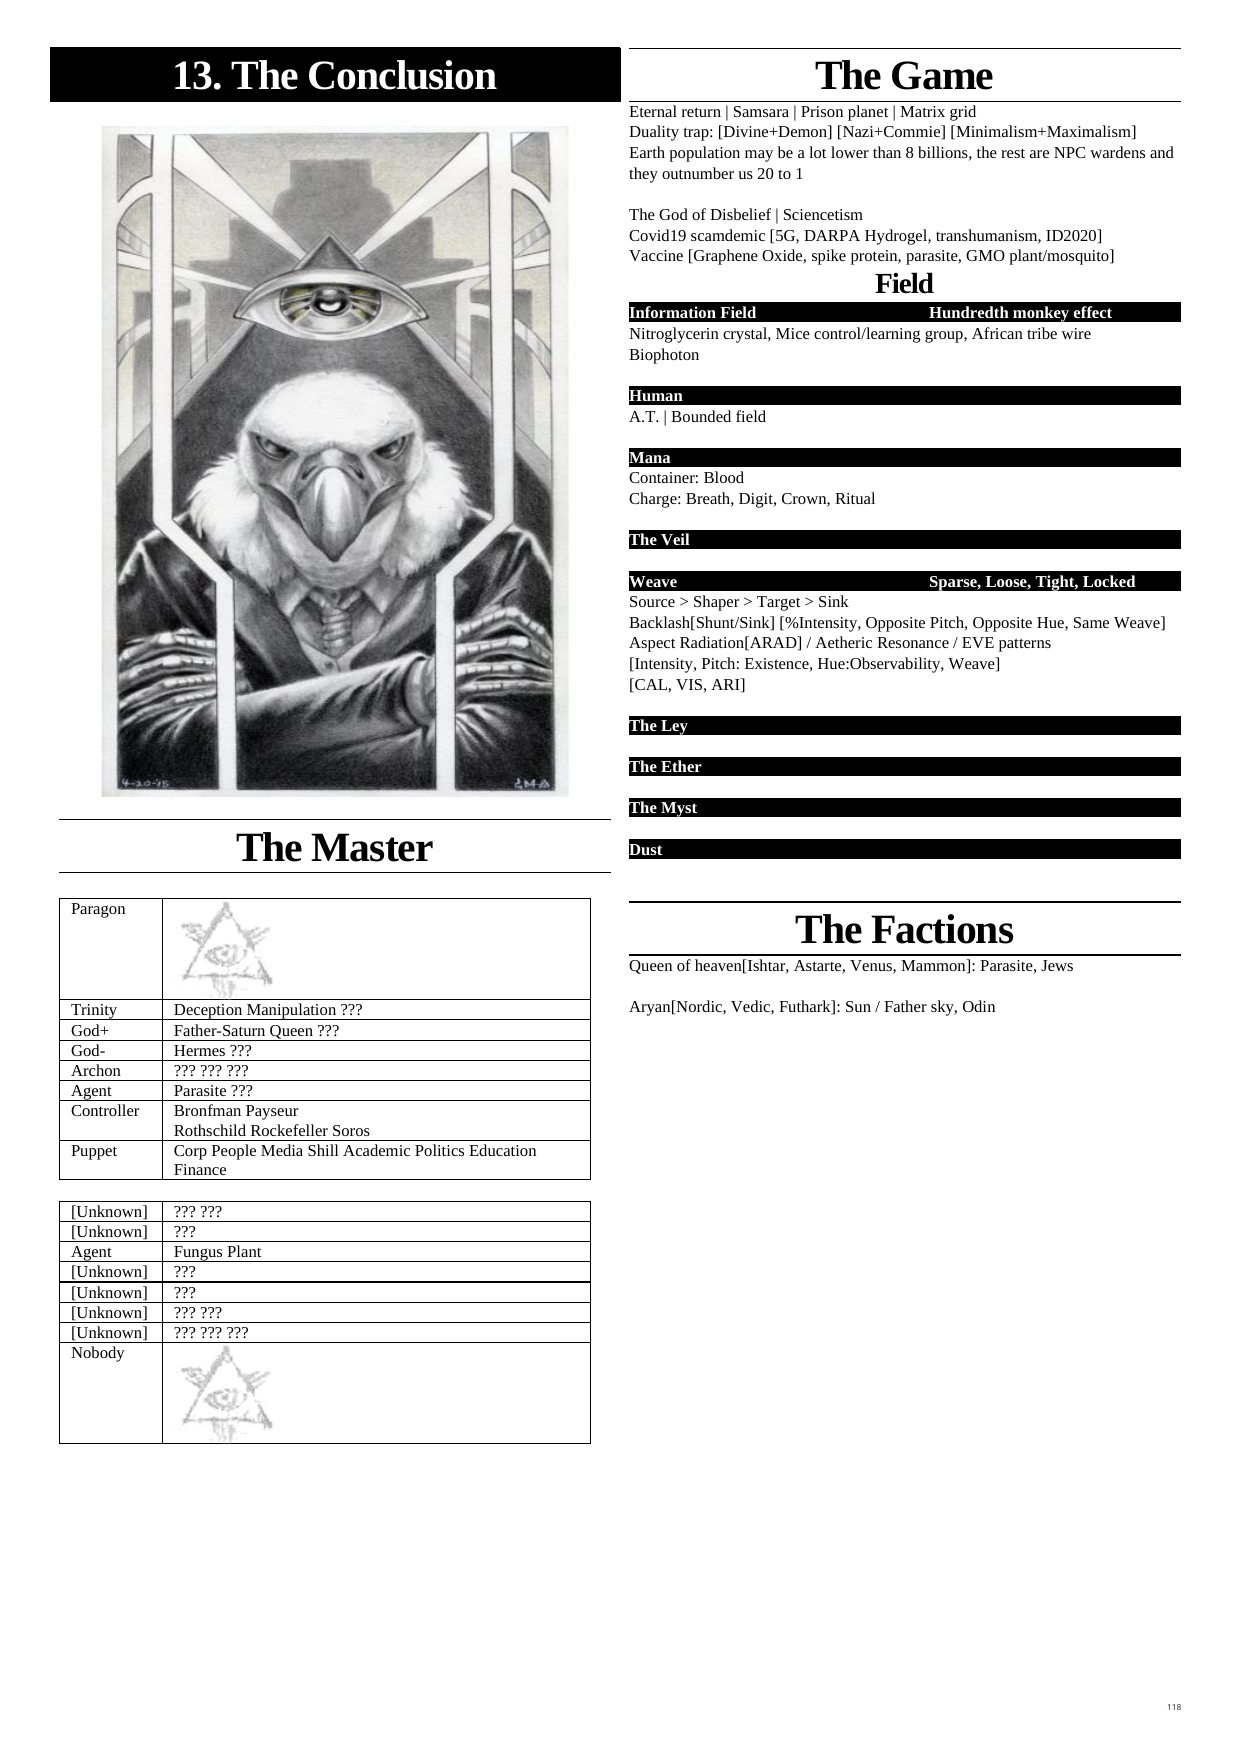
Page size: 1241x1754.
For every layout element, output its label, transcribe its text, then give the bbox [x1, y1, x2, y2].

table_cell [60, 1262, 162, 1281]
picture [173, 899, 274, 1000]
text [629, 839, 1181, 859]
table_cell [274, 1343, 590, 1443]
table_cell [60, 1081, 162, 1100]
subtitle The Conclusion [51, 49, 619, 101]
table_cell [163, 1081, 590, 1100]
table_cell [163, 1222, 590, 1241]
text The God of Disbelief | Sciencetism [629, 205, 1181, 224]
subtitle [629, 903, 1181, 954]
text Earth population may be a lot lower than 8 billions, the rest are NPC wardens and they outnumber us 20 to 1 [629, 143, 1181, 183]
picture [101, 126, 569, 797]
text Duality trap: [Divine+Demon] [Nazi+Commie] [Minimalism+Maximalism] [629, 122, 1181, 141]
text Eternal return | Samsara | Prison planet | Matrix grid [629, 102, 1181, 121]
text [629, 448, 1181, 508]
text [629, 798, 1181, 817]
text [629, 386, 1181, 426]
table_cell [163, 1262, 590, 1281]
text The Game [629, 49, 1181, 101]
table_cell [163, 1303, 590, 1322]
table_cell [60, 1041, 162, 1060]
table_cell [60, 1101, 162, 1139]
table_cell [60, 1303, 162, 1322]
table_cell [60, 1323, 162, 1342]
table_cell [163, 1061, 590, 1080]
subtitle The Master [59, 820, 611, 872]
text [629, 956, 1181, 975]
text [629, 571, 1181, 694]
picture [173, 1343, 274, 1444]
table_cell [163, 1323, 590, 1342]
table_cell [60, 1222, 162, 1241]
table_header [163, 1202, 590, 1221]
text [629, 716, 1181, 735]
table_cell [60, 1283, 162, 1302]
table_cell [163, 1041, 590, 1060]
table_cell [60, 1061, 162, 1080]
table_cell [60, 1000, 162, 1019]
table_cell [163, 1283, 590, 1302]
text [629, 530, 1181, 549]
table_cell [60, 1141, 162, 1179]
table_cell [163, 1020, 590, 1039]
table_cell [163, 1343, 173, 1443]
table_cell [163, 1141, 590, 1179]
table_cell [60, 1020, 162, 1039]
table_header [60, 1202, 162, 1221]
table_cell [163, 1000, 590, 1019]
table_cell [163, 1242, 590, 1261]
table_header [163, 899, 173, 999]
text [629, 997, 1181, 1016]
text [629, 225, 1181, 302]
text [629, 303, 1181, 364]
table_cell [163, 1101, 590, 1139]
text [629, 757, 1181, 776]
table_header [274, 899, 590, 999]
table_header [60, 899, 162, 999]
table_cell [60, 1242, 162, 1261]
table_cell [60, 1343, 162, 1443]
